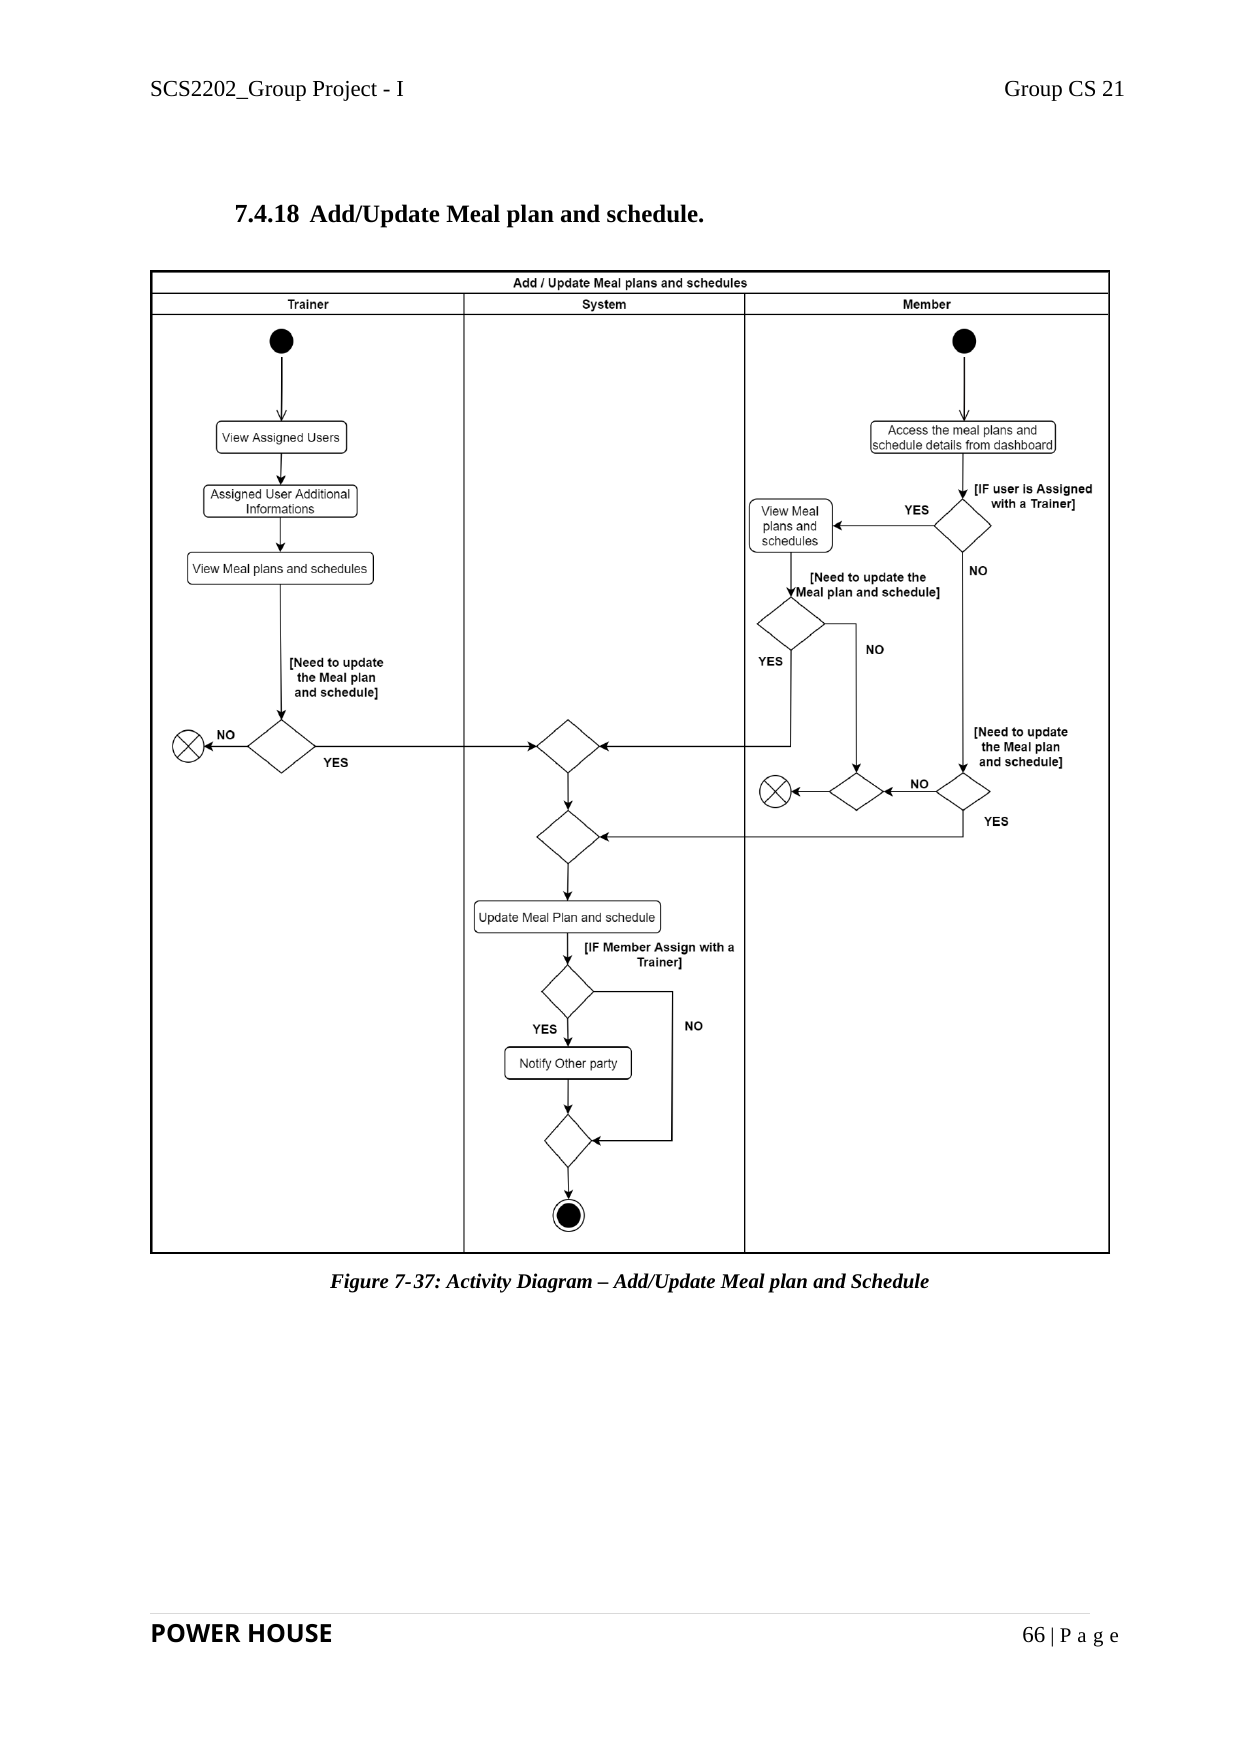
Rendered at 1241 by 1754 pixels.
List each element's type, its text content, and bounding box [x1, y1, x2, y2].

picture [152, 272, 1109, 1252]
subtitle Add/Update Meal plan and schedule. [234, 198, 1090, 228]
